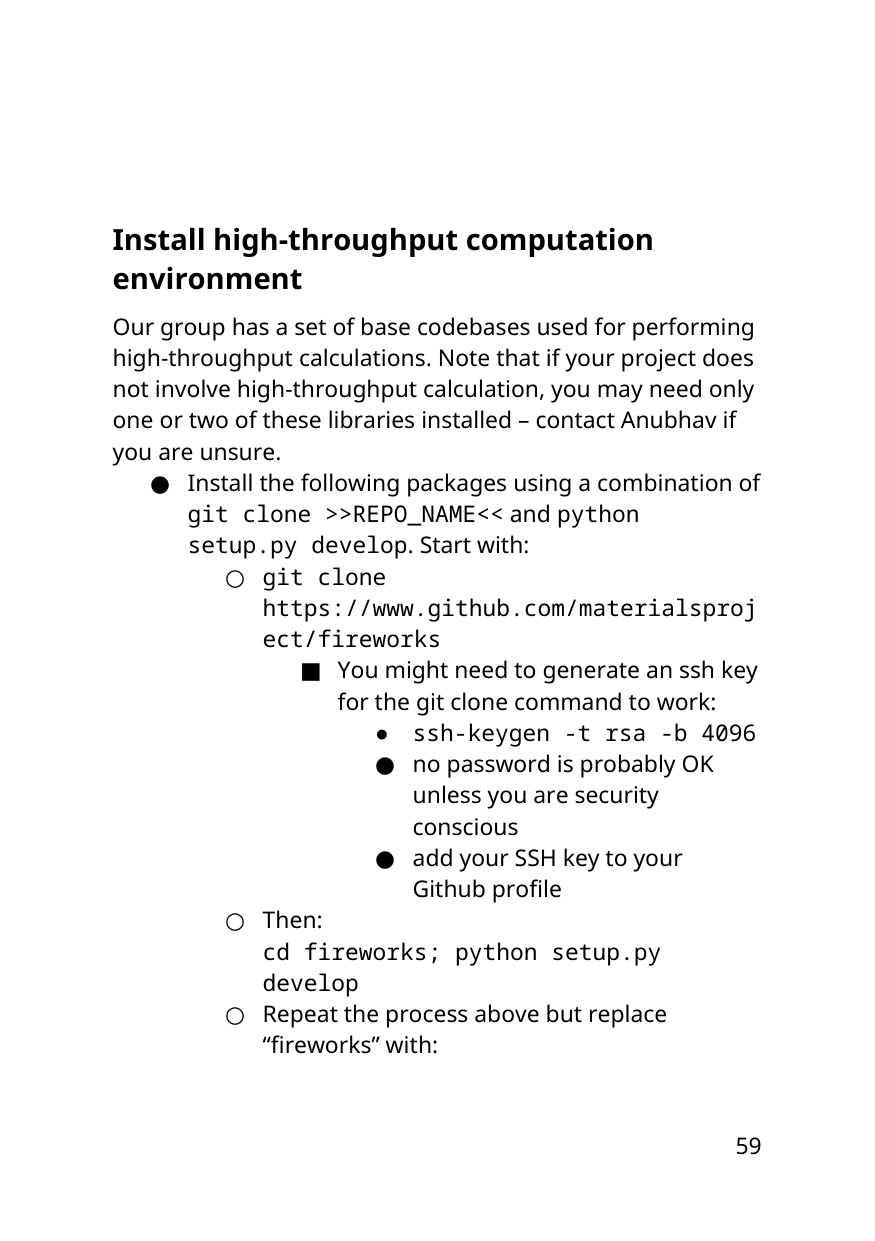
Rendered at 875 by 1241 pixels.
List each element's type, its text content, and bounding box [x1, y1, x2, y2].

list no password is probably OK unless you are security conscious [375, 748, 762, 842]
list git clone https://www.github.com/materialsproject/fireworks [225, 561, 762, 654]
list You might need to generate an ssh key for the git clone command to work: [300, 654, 762, 717]
subtitle Install high-throughput computation environment [112, 219, 762, 298]
list ssh-keygen -t rsa -b 4096 [375, 717, 762, 748]
text Our group has a set of base codebases used for performing high-throughput calculations. Note that if your project does not involve high-throughput calculation, you may need only one or two of these libraries installed – contact Anubhav if you are unsure. [112, 311, 762, 467]
list add your SSH key to your Github profile [375, 842, 762, 904]
list Install the following packages using a combination of git clone >>REPO_NAME<< and python setup.py develop. Start with: [150, 467, 762, 561]
list Then: cd fireworks; python setup.py develop [225, 904, 762, 998]
list Repeat the process above but replace “fireworks” with: [225, 998, 762, 1061]
